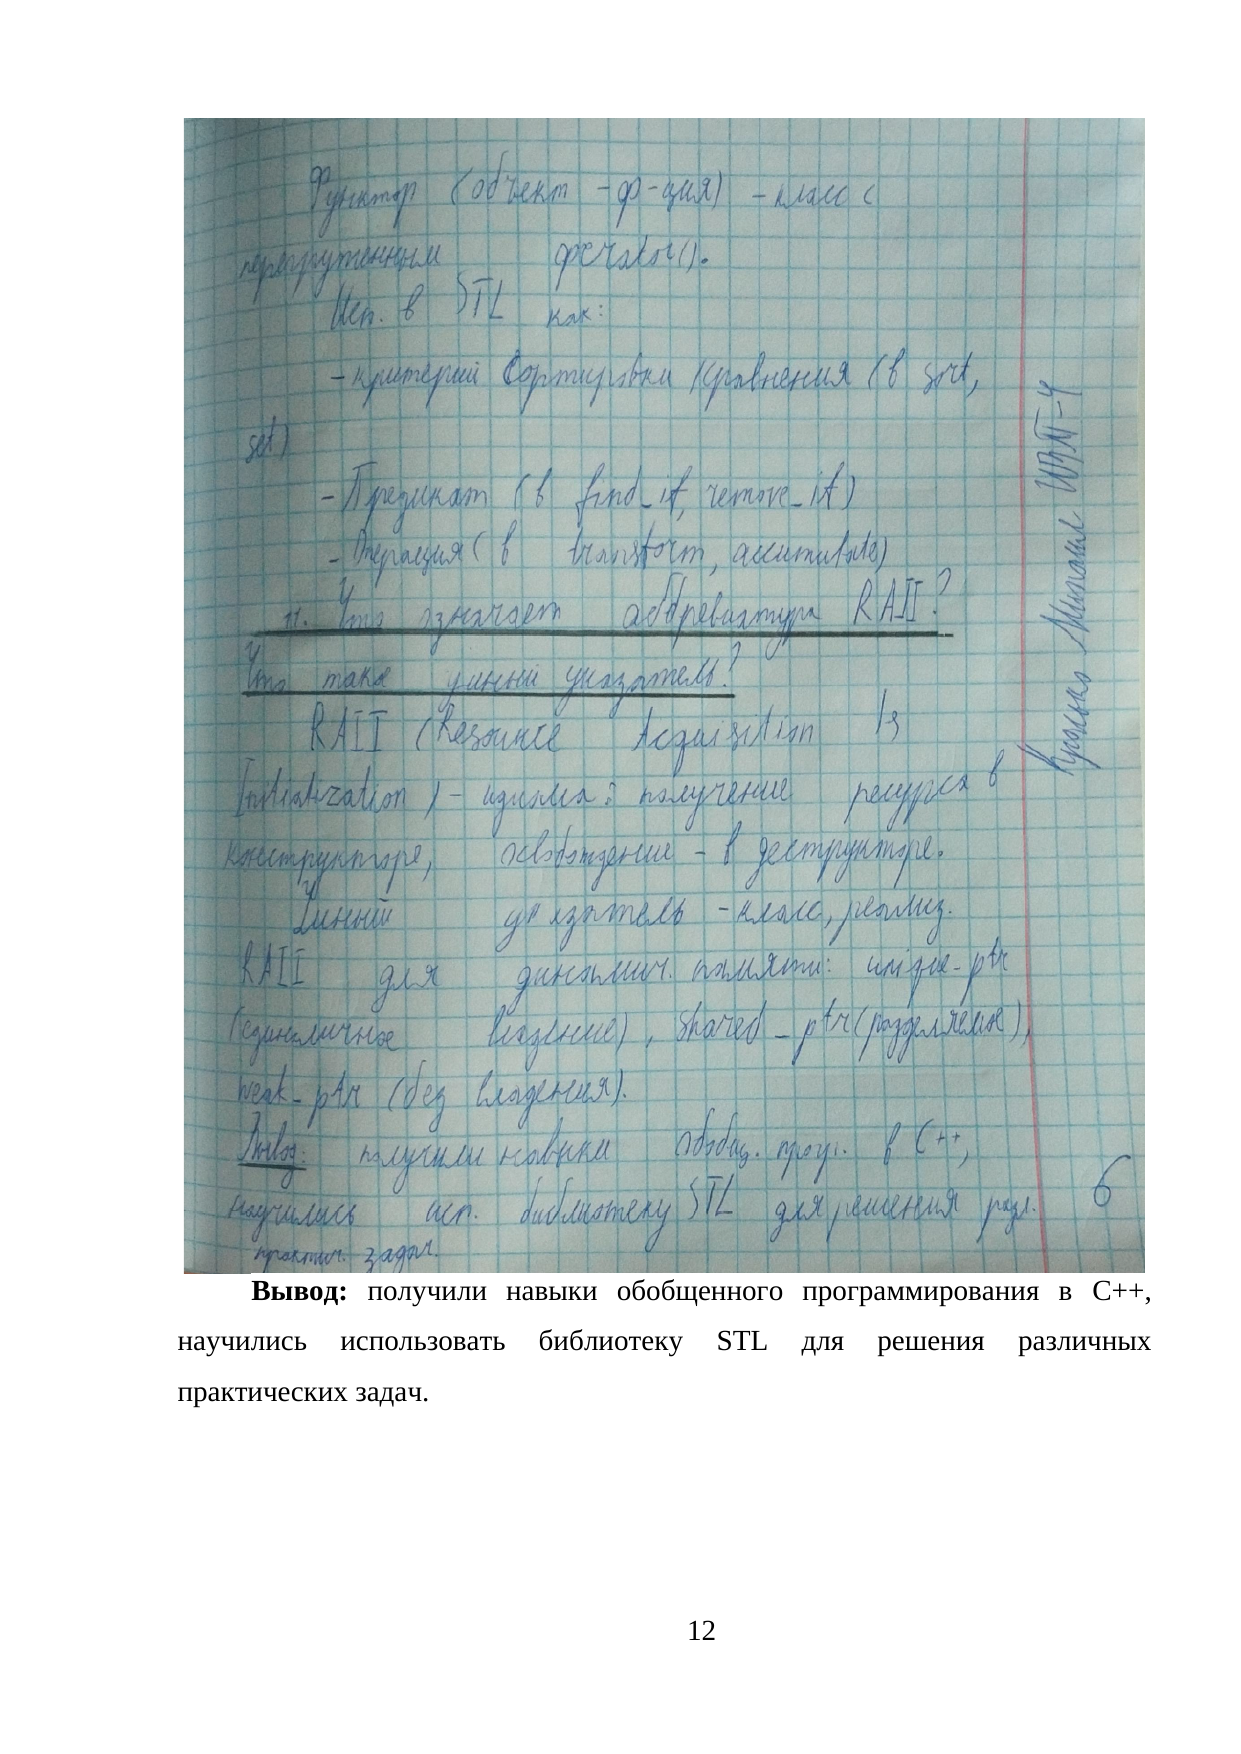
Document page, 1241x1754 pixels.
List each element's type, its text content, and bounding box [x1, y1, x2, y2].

picture [183, 118, 1145, 1274]
text Вывод: получили навыки обобщенного программирования в C++, научились использовать библиотеку STL для решения различных практических задач. [177, 1273, 1152, 1324]
text Вывод: получили навыки обобщенного программирования в C++, научились использовать библиотеку STL для решения различных практических задач. [177, 1357, 1152, 1407]
